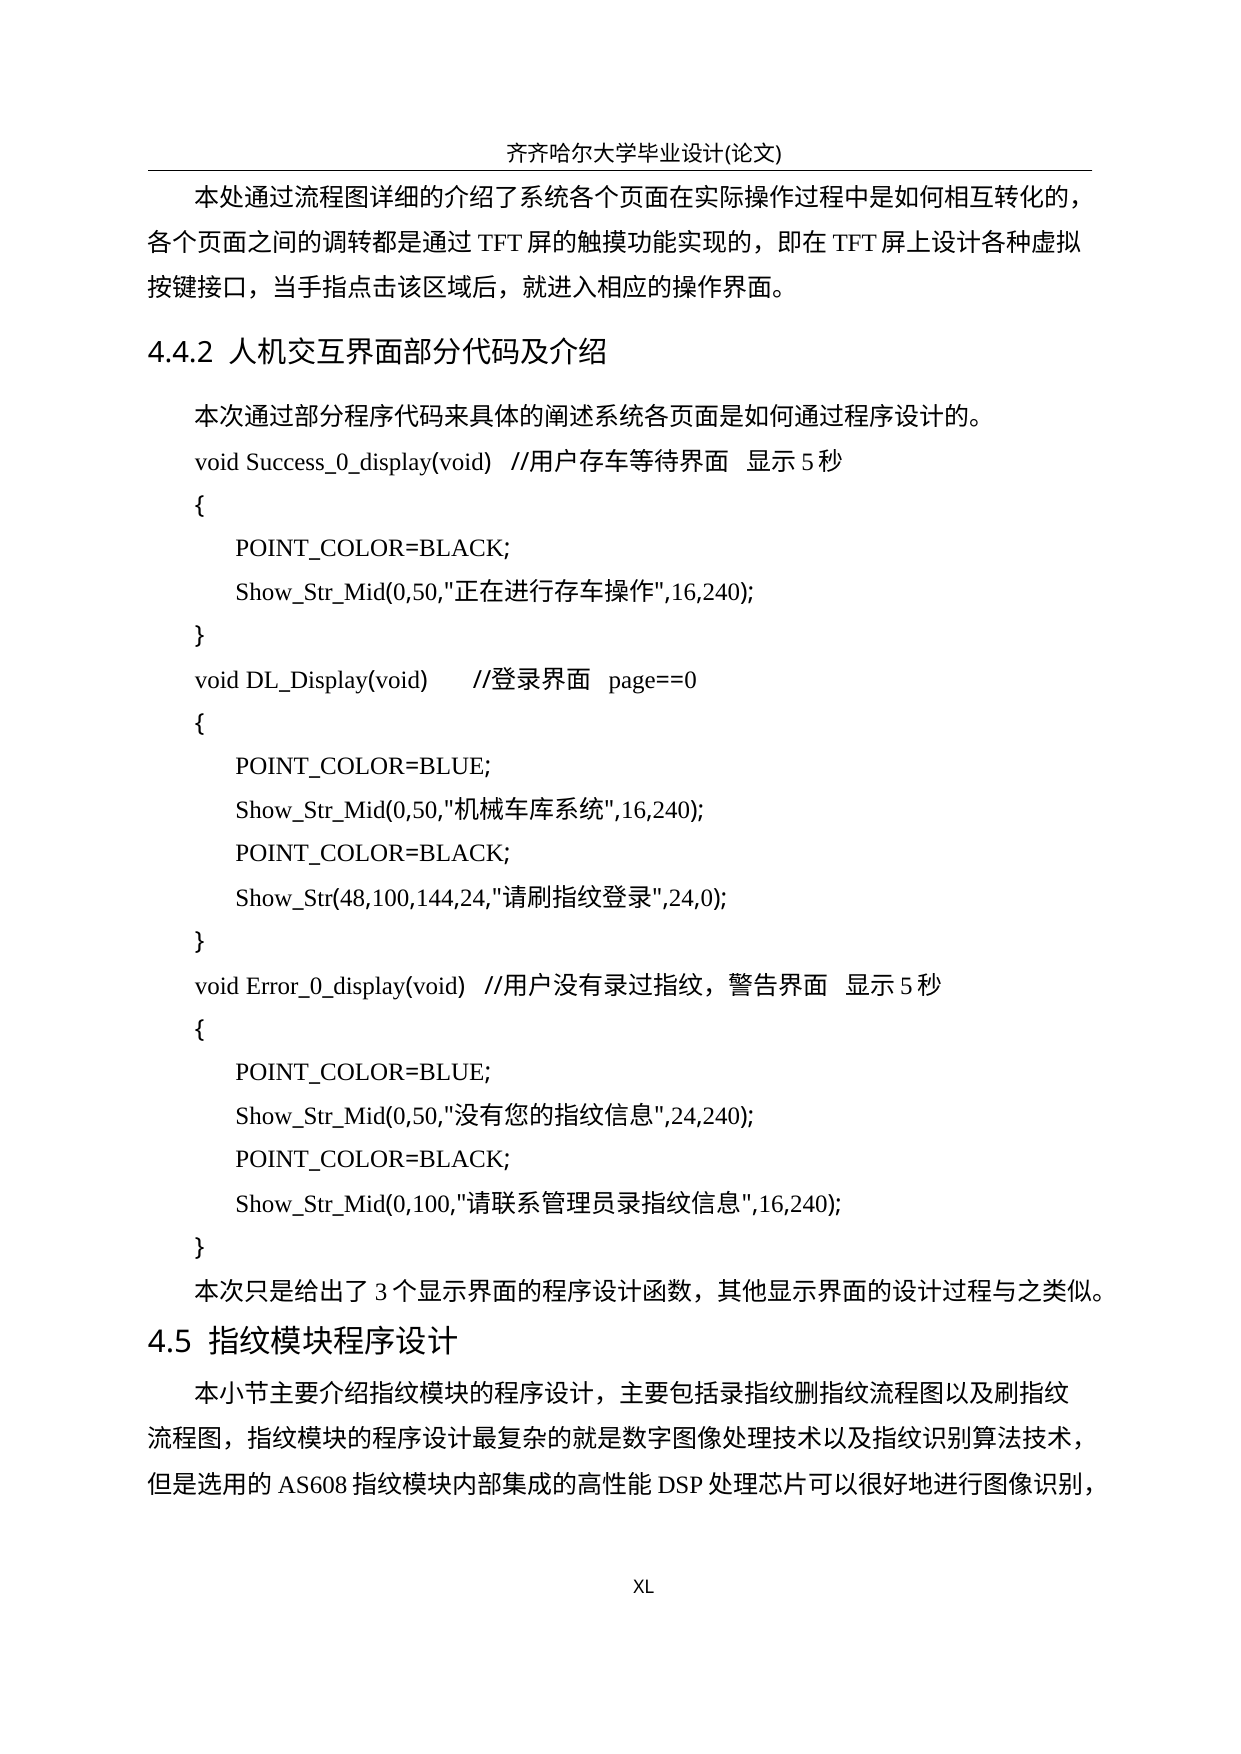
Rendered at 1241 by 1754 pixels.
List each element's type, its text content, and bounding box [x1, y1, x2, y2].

text } [148, 617, 1092, 651]
text void Success_0_display(void) //用户存车等待界面 显示5秒 [148, 441, 1092, 478]
text POINT_COLOR=BLACK; [148, 529, 1092, 563]
text POINT_COLOR=BLACK; [148, 1141, 1092, 1175]
text void DL_Display(void) //登录界面 page==0 [148, 659, 1092, 696]
text void Error_0_display(void) //用户没有录过指纹，警告界面 显示5秒 [148, 965, 1092, 1002]
text { [148, 487, 1092, 521]
text Show_Str(48,100,144,24,"请刷指纹登录",24,0); [148, 878, 1092, 914]
text { [148, 1011, 1092, 1045]
text Show_Str_Mid(0,100,"请联系管理员录指纹信息",16,240); [148, 1183, 1092, 1220]
text 本次只是给出了3个显示界面的程序设计函数，其他显示界面的设计过程与之类似。 [148, 1271, 1092, 1308]
text } [148, 923, 1092, 957]
text 本次通过部分程序代码来具体的阐述系统各页面是如何通过程序设计的。 [148, 396, 1092, 432]
text POINT_COLOR=BLUE; [148, 1053, 1092, 1087]
text POINT_COLOR=BLUE; [148, 747, 1092, 781]
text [148, 1373, 1092, 1500]
text { [148, 705, 1092, 739]
subtitle 4.5 指纹模块程序设计 [148, 1317, 1067, 1362]
text POINT_COLOR=BLACK; [148, 835, 1092, 869]
subtitle 4.4.2 人机交互界面部分代码及介绍 [148, 328, 1092, 371]
text 本处通过流程图详细的介绍了系统各个页面在实际操作过程中是如何相互转化的，各个页面之间的调转都是通过TFT屏的触摸功能实现的，即在TFT屏上设计各种虚拟按键接口，当手指点击该区域后，就进入相应的操作界面。 [148, 177, 1092, 304]
text Show_Str_Mid(0,50,"没有您的指纹信息",24,240); [148, 1096, 1092, 1132]
text Show_Str_Mid(0,50,"机械车库系统",16,240); [148, 790, 1092, 826]
text } [148, 1229, 1092, 1263]
text Show_Str_Mid(0,50,"正在进行存车操作",16,240); [148, 572, 1092, 608]
